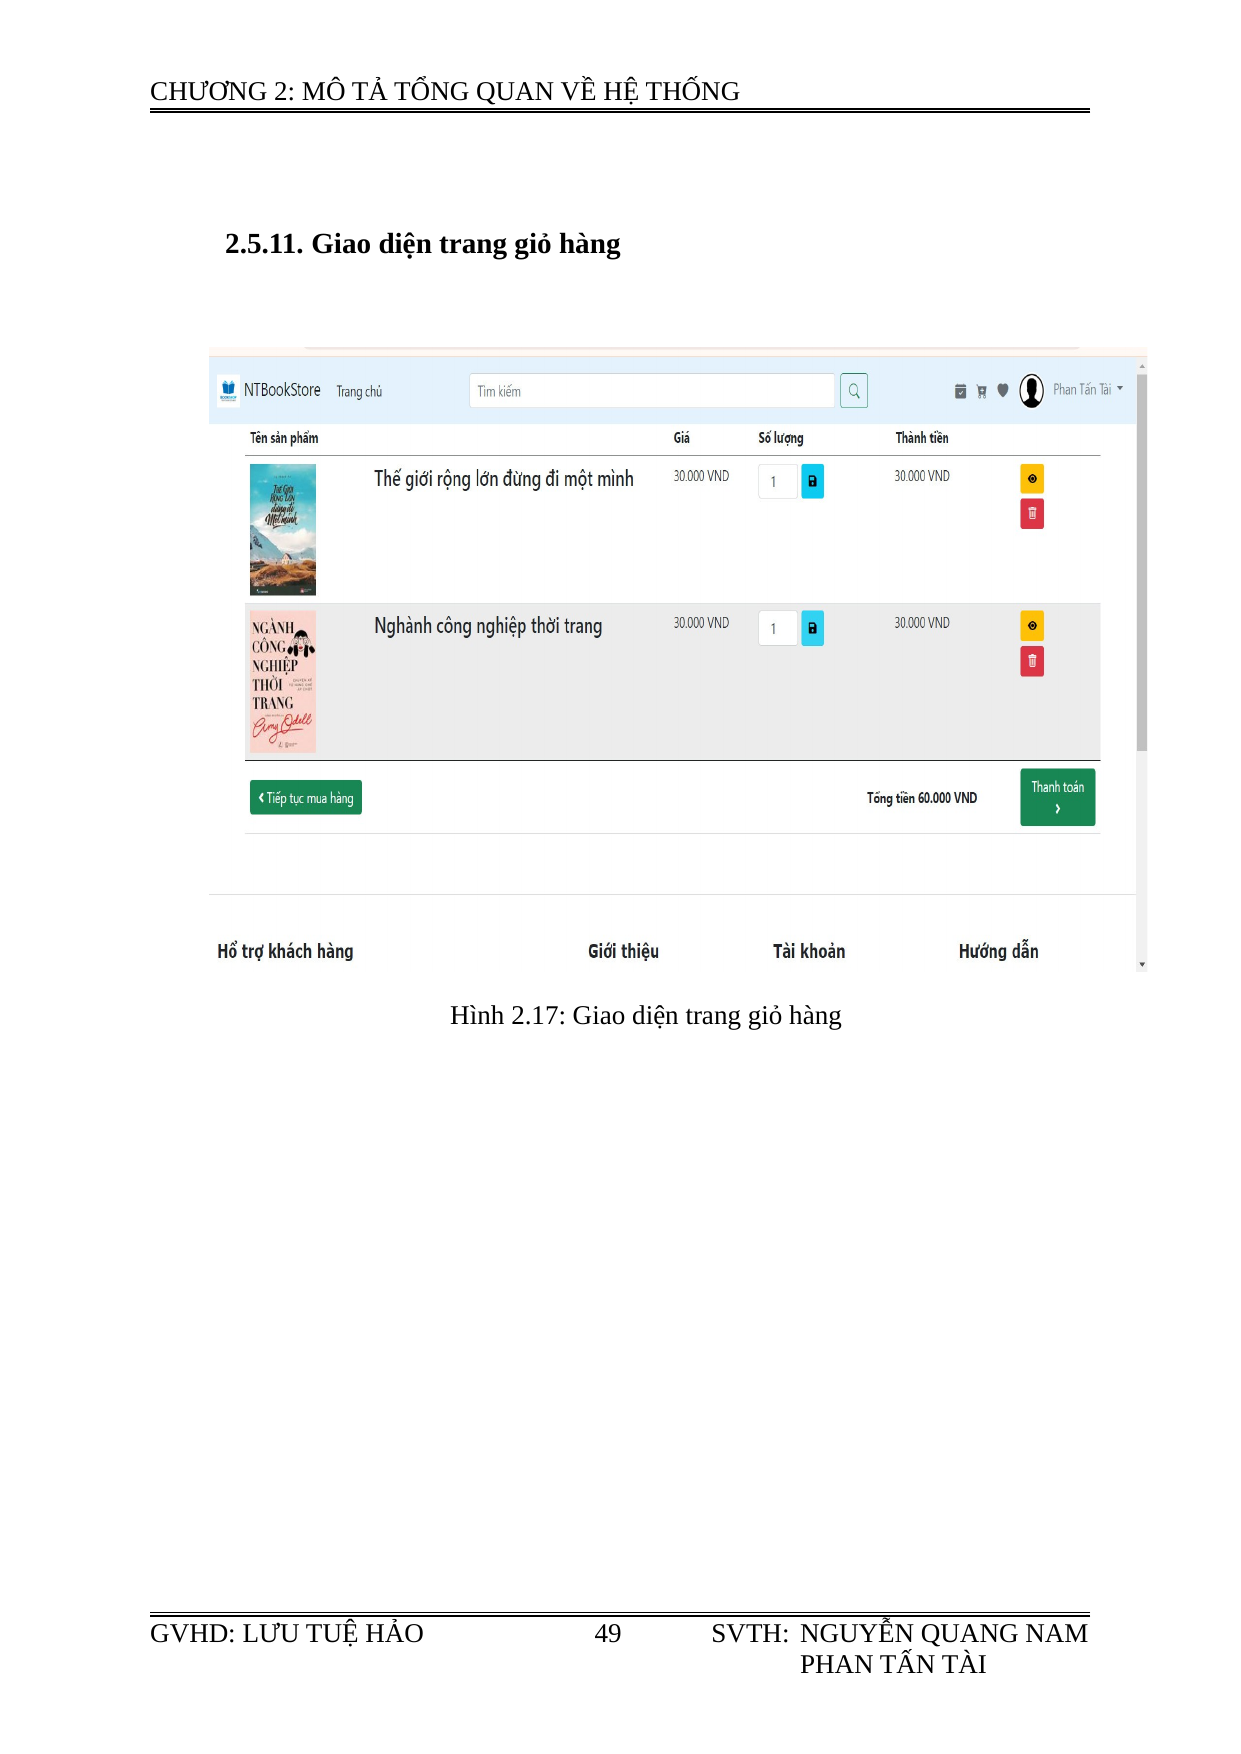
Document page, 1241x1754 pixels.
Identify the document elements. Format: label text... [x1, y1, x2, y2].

picture [209, 347, 1148, 972]
subtitle Giao diện trang giỏ hàng [225, 226, 1090, 259]
